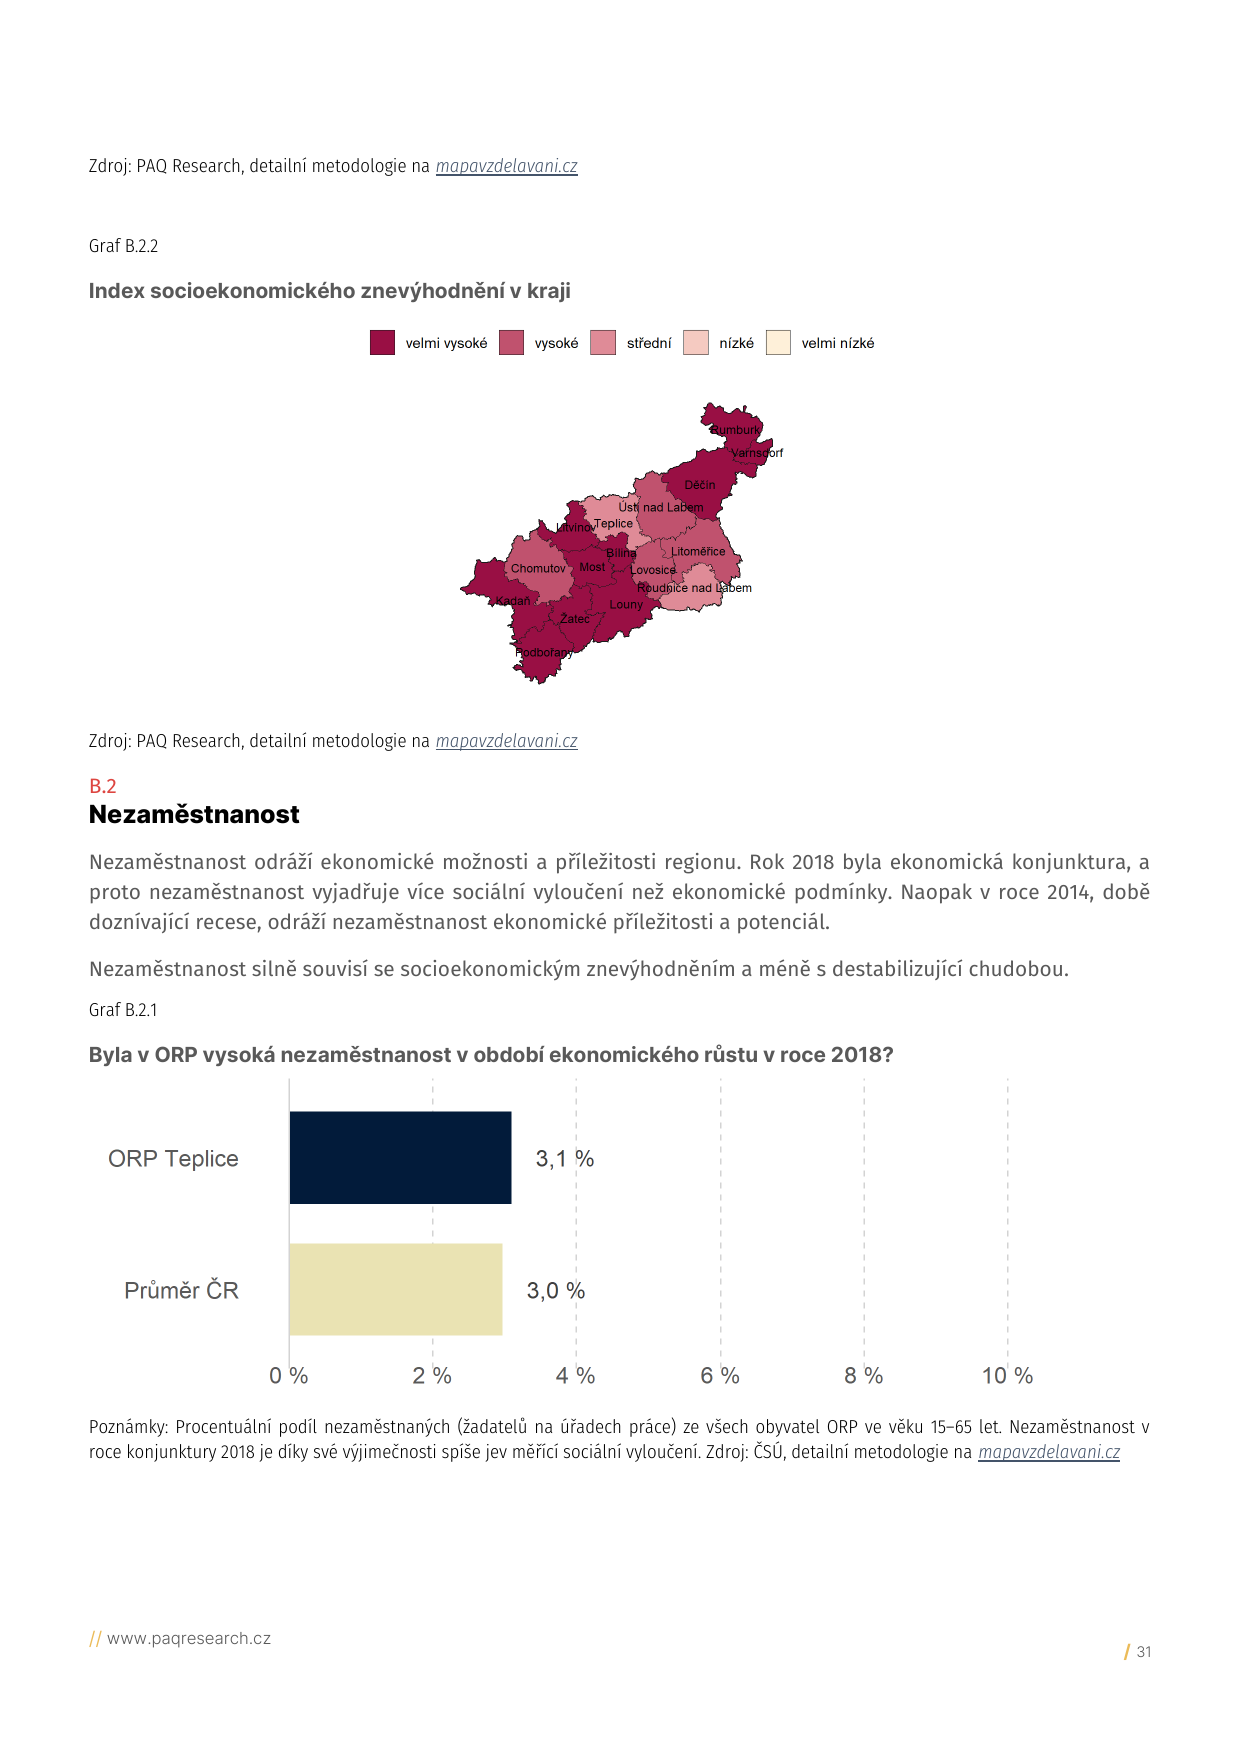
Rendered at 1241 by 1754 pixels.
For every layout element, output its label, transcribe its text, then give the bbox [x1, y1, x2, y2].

text Zdroj: PAQ Research, detailní metodologie na mapavzdelavani.cz [89, 722, 1152, 752]
text Nezaměstnanost odráží ekonomické možnosti a příležitosti regionu. Rok 2018 byla ekonomická konjunktura, a proto nezaměstnanost vyjadřuje více sociální vyloučení než ekonomické podmínky. Naopak v roce 2014, době doznívající recese, odráží nezaměstnanost ekonomické příležitosti a potenciál. [89, 845, 1152, 935]
picture [88, 1067, 1139, 1399]
picture [88, 303, 1139, 706]
text Nezaměstnanost silně souvisí se socioekonomickým znevýhodněním a méně s destabilizující chudobou. [89, 952, 1152, 982]
text Zdroj: PAQ Research, detailní metodologie na mapavzdelavani.cz [89, 148, 1152, 178]
text Byla v ORP vysoká nezaměstnanost v období ekonomického růstu v roce 2018? [89, 1037, 1152, 1067]
text Graf B.2.2 [89, 234, 1152, 257]
text Graf B.2.1 [89, 999, 1152, 1021]
text B.2 [89, 769, 1152, 799]
text Index socioekonomického znevýhodnění v kraji [89, 273, 1152, 303]
subtitle Nezaměstnanost [89, 799, 1152, 829]
text Poznámky: Procentuální podíl nezaměstnaných (žadatelů na úřadech práce) ze všech obyvatel ORP ve věku 15–65 let. Nezaměstnanost v roce konjunktury 2018 je díky své výjimečnosti spíše jev měřící sociální vyloučení. Zdroj: ČSÚ, detailní metodologie na mapavzdelavani.cz [89, 1416, 1152, 1464]
